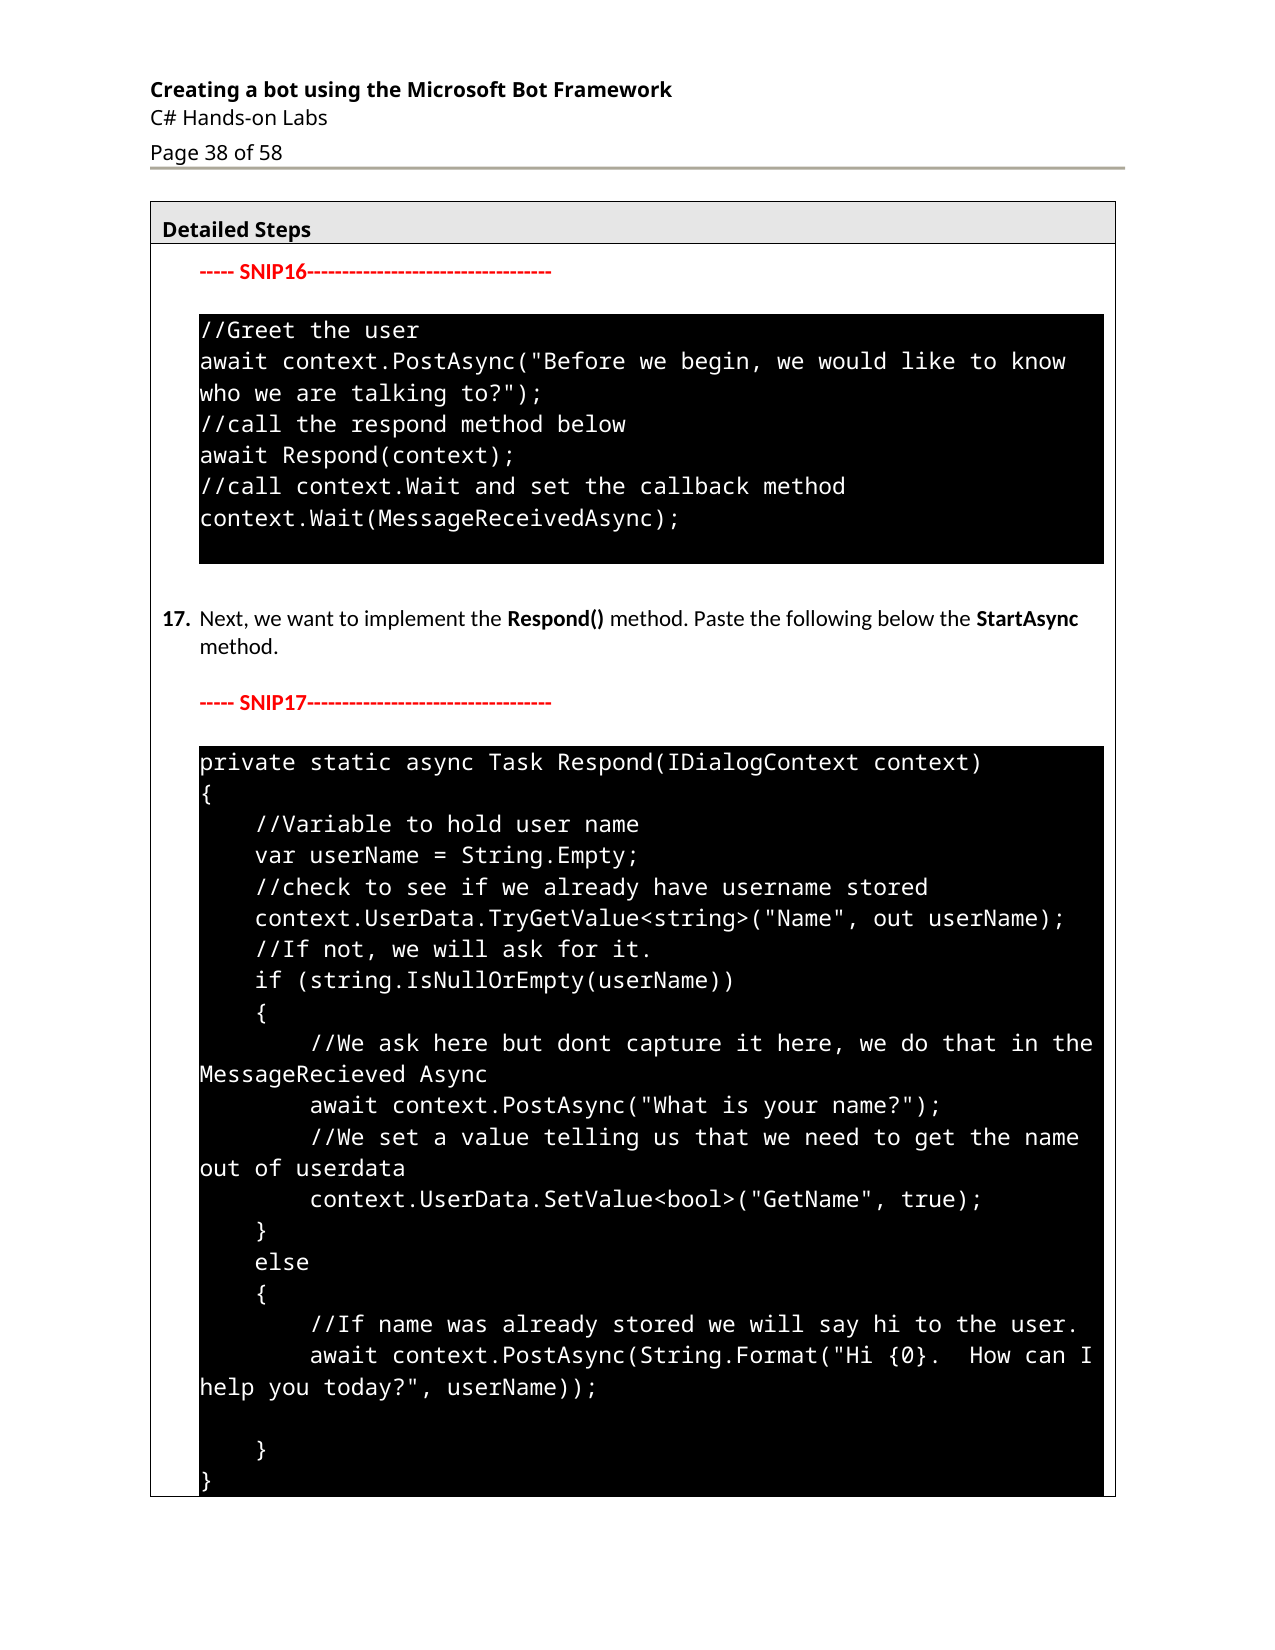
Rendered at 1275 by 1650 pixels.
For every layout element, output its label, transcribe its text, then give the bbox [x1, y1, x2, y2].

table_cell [151, 244, 1115, 1496]
table_header Detailed Steps [151, 202, 1115, 243]
